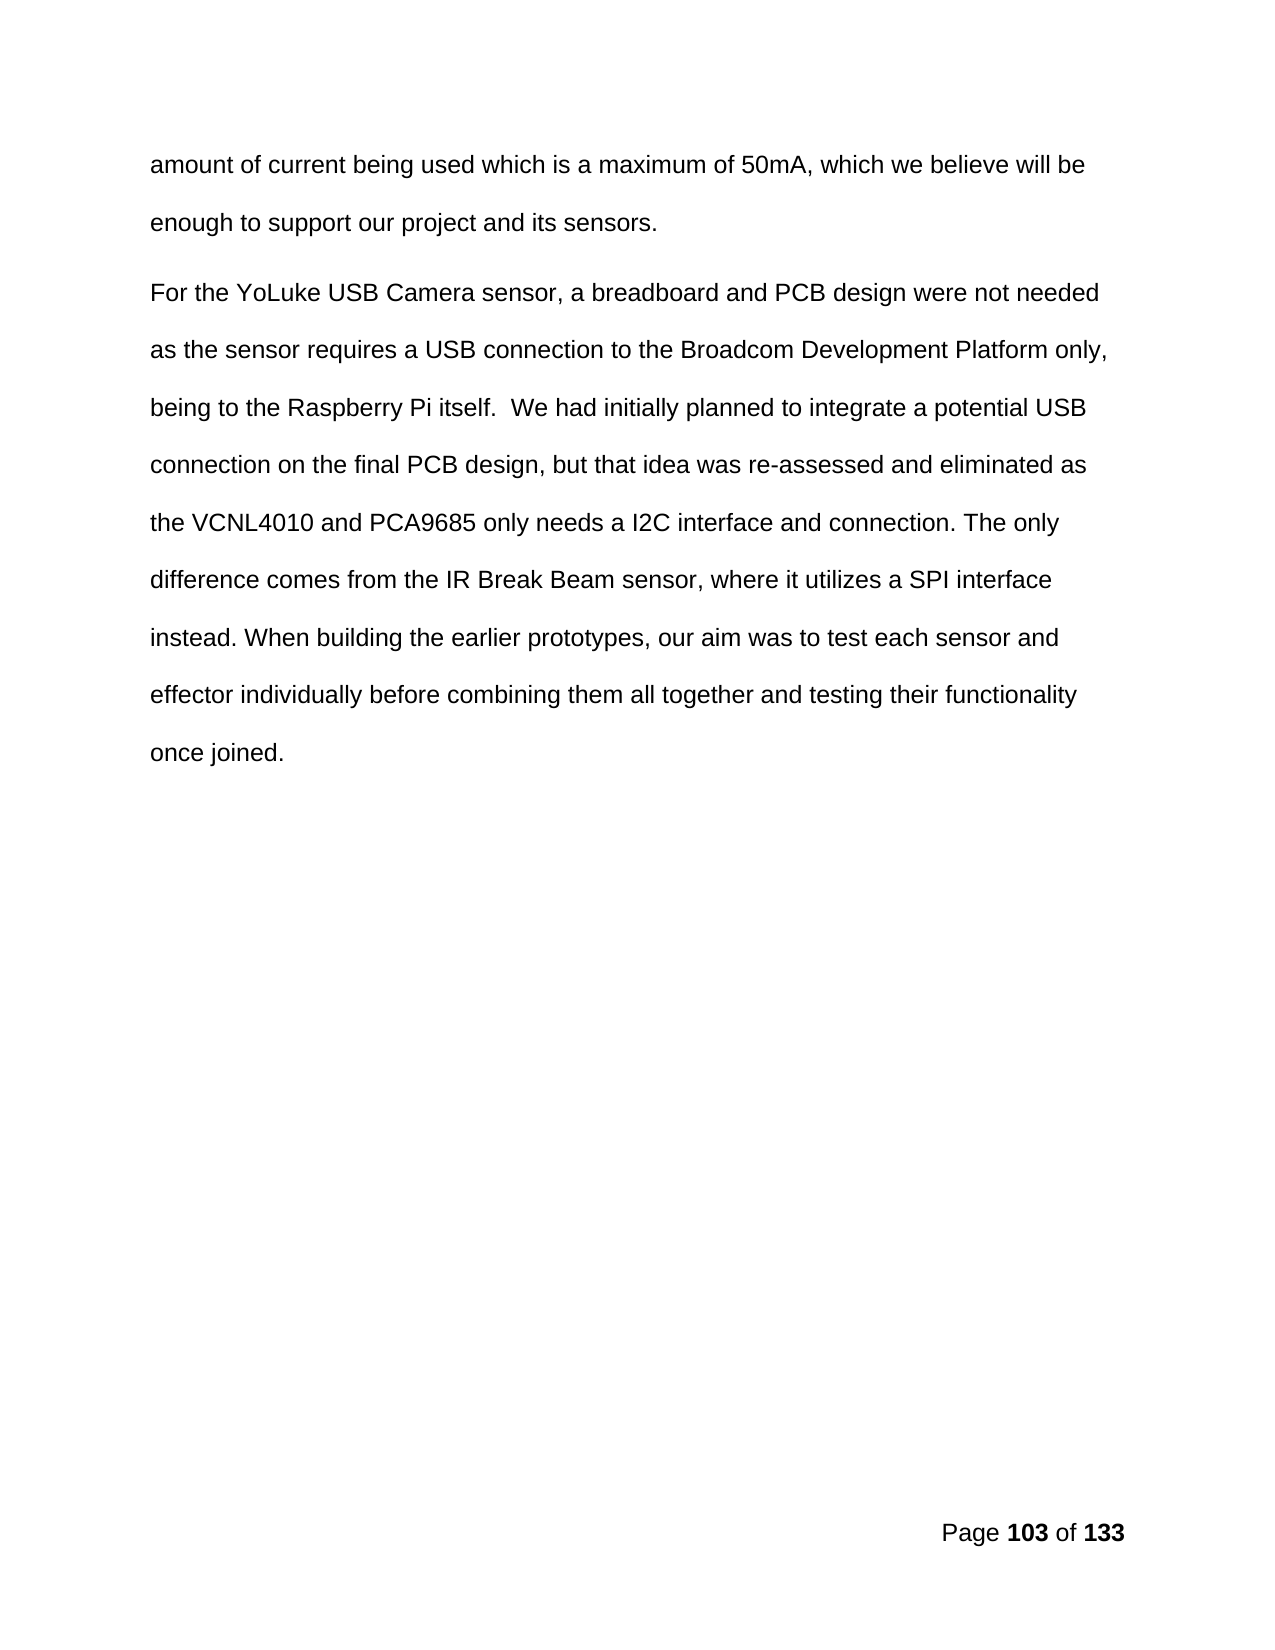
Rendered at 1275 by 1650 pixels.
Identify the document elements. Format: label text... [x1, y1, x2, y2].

text For the YoLuke USB Camera sensor, a breadboard and PCB design were not needed as the sensor requires a USB connection to the Broadcom Development Platform only, being to the Raspberry Pi itself. We had initially planned to integrate a potential USB connection on the final PCB design, but that idea was re-assessed and eliminated as the VCNL4010 and PCA9685 only needs a I2C interface and connection. The only difference comes from the IR Break Beam sensor, where it utilizes a SPI interface instead. When building the earlier prototypes, our aim was to test each sensor and effector individually before combining them all together and testing their functionality once joined. [150, 277, 1125, 766]
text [150, 150, 1125, 236]
